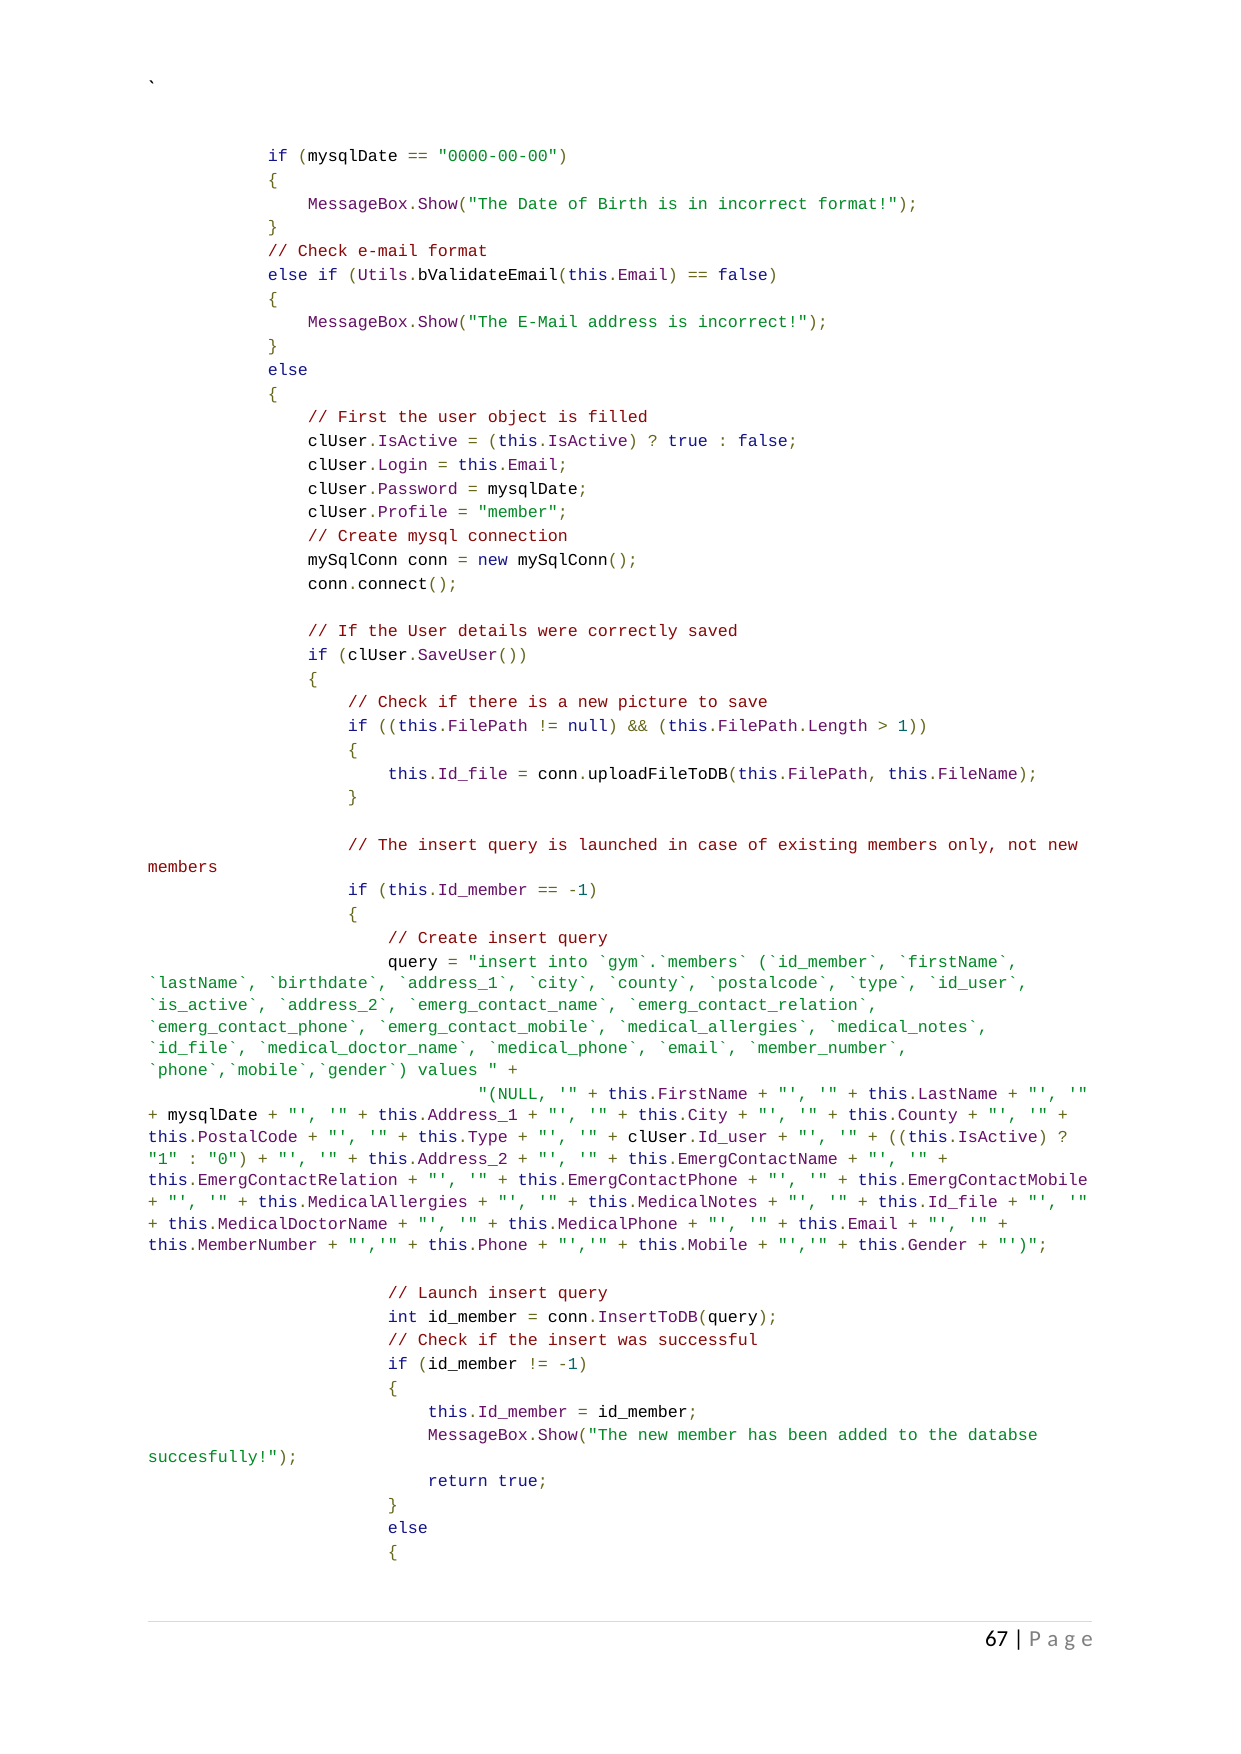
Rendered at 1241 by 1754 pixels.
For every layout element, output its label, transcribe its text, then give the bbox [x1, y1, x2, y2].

text else if (Utils.bValidateEmail(this.Email) == false) [148, 266, 1092, 285]
text // Create insert query [148, 929, 1092, 948]
text return true; [148, 1472, 1092, 1491]
text { [148, 906, 1092, 924]
text if (this.Id_member == -1) [148, 882, 1092, 901]
text // The insert query is launched in case of existing members only, not new members [148, 836, 1092, 877]
text query = "insert into `gym`.`members` (`id_member`, `firstName`, `lastName`, `birthdate`, `address_1`, `city`, `county`, `postalcode`, `type`, `id_user`, `is_active`, `address_2`, `emerg_contact_name`, `emerg_contact_relation`, `emerg_contact_phone`, `emerg_contact_mobile`, `medical_allergies`, `medical_notes`, `id_file`, `medical_doctor_name`, `medical_phone`, `email`, `member_number`, `phone`,`mobile`,`gender`) values " + [148, 953, 1092, 1080]
text { [148, 385, 1092, 404]
text } [148, 789, 1092, 808]
text if ((this.FilePath != null) && (this.FilePath.Length > 1)) [148, 718, 1092, 737]
text } [148, 1496, 1092, 1515]
text { [148, 1379, 1092, 1398]
text MessageBox.Show("The E-Mail address is incorrect!"); [148, 314, 1092, 333]
text "(NULL, '" + this.FirstName + "', '" + this.LastName + "', '" + mysqlDate + "', '" + this.Address_1 + "', '" + this.City + "', '" + this.County + "', '" + this.PostalCode + "', '" + this.Type + "', '" + clUser.Id_user + "', '" + ((this.IsActive) ? "1" : "0") + "', '" + this.Address_2 + "', '" + this.EmergContactName + "', '" + this.EmergContactRelation + "', '" + this.EmergContactPhone + "', '" + this.EmergContactMobile + "', '" + this.MedicalAllergies + "', '" + this.MedicalNotes + "', '" + this.Id_file + "', '" + this.MedicalDoctorName + "', '" + this.MedicalPhone + "', '" + this.Email + "', '" + this.MemberNumber + "','" + this.Phone + "','" + this.Mobile + "','" + this.Gender + "')"; [148, 1085, 1092, 1256]
text // First the user object is filled [148, 409, 1092, 428]
text { [148, 1543, 1092, 1562]
text { [148, 171, 1092, 190]
text { [148, 670, 1092, 689]
text } [148, 219, 1092, 238]
text // Check if the insert was successful [148, 1332, 1092, 1351]
text MessageBox.Show("The Date of Birth is in incorrect format!"); [148, 195, 1092, 214]
text { [148, 290, 1092, 309]
text { [148, 741, 1092, 760]
text // Launch insert query [148, 1284, 1092, 1303]
text this.Id_file = conn.uploadFileToDB(this.FilePath, this.FileName); [148, 765, 1092, 784]
text mySqlConn conn = new mySqlConn(); [148, 551, 1092, 570]
text MessageBox.Show("The new member has been added to the databse succesfully!"); [148, 1427, 1092, 1467]
text if (mysqlDate == "0000-00-00") [148, 148, 1092, 167]
text clUser.Login = this.Email; [148, 456, 1092, 475]
text if (clUser.SaveUser()) [148, 646, 1092, 665]
text clUser.Profile = "member"; [148, 504, 1092, 523]
text int id_member = conn.InsertToDB(query); [148, 1308, 1092, 1327]
text else [148, 1520, 1092, 1539]
text // Check e-mail format [148, 243, 1092, 262]
text if (id_member != -1) [148, 1356, 1092, 1374]
text // Check if there is a new picture to save [148, 694, 1092, 713]
text else [148, 361, 1092, 380]
text clUser.IsActive = (this.IsActive) ? true : false; [148, 433, 1092, 452]
text // If the User details were correctly saved [148, 623, 1092, 642]
text clUser.Password = mysqlDate; [148, 480, 1092, 499]
text this.Id_member = id_member; [148, 1403, 1092, 1422]
text conn.connect(); [148, 575, 1092, 594]
text } [148, 338, 1092, 357]
text // Create mysql connection [148, 528, 1092, 547]
